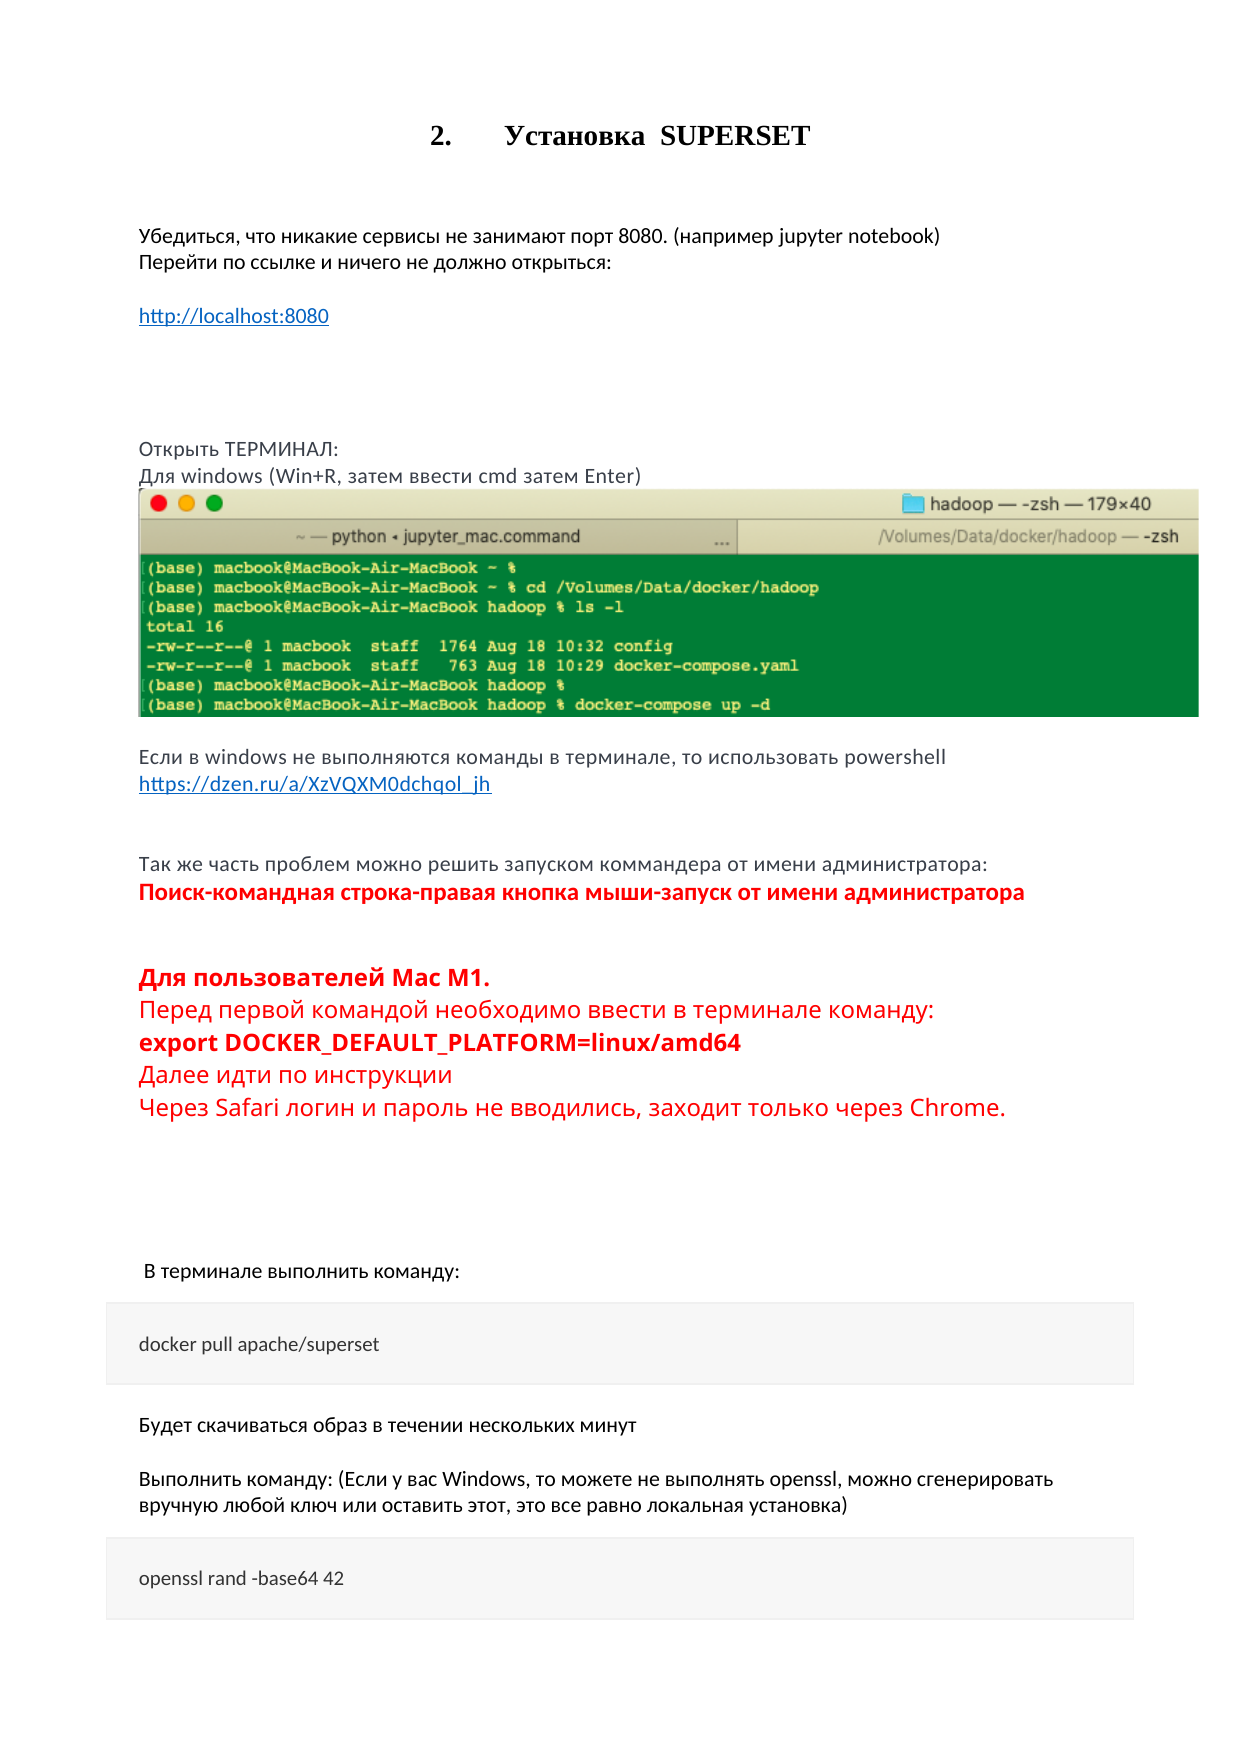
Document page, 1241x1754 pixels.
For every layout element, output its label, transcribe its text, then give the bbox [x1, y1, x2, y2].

text Убедиться, что никакие сервисы не занимают порт 8080. (например jupyter notebook) [139, 222, 1101, 248]
subtitle Так же часть проблем можно решить запуском коммандера от имени администратора: [139, 850, 1101, 877]
subtitle Если в windows не выполняются команды в терминале, то использовать powershell https://dzen.ru/a/XzVQXM0dchqol_jh [139, 743, 1101, 797]
text Для пользователей Mac M1. [139, 960, 1101, 993]
subtitle Поиск-командная строка-правая кнопка мыши-запуск от имени администратора [139, 877, 1101, 907]
picture [138, 488, 1199, 717]
text http://localhost:8080 [139, 302, 1101, 328]
text В терминале выполнить команду: [139, 1257, 1101, 1283]
text Далее идти по инструкции [139, 1058, 1101, 1091]
subtitle Установка SUPERSET [139, 118, 1101, 152]
text Перейти по ссылке и ничего не должно открыться: [139, 248, 1101, 275]
text openssl rand -base64 42 [107, 1539, 1133, 1618]
text Через Safari логин и пароль не вводились, заходит только через Chrome. [139, 1091, 1101, 1123]
text docker pull apache/superset [107, 1304, 1133, 1383]
subtitle Для windows (Win+R, затем ввести cmd затем Enter) [139, 462, 1101, 488]
text Будет скачиваться образ в течении нескольких минут [139, 1412, 1101, 1438]
text Перед первой командой необходимо ввести в терминале команду: export DOCKER_DEFAULT_PLATFORM=linux/amd64 [139, 993, 1101, 1058]
subtitle Открыть ТЕРМИНАЛ: [139, 435, 1101, 462]
text Выполнить команду: (Если у вас Windows, то можете не выполнять openssl, можно сгенерировать вручную любой ключ или оставить этот, это все равно локальная установка) [139, 1465, 1101, 1518]
